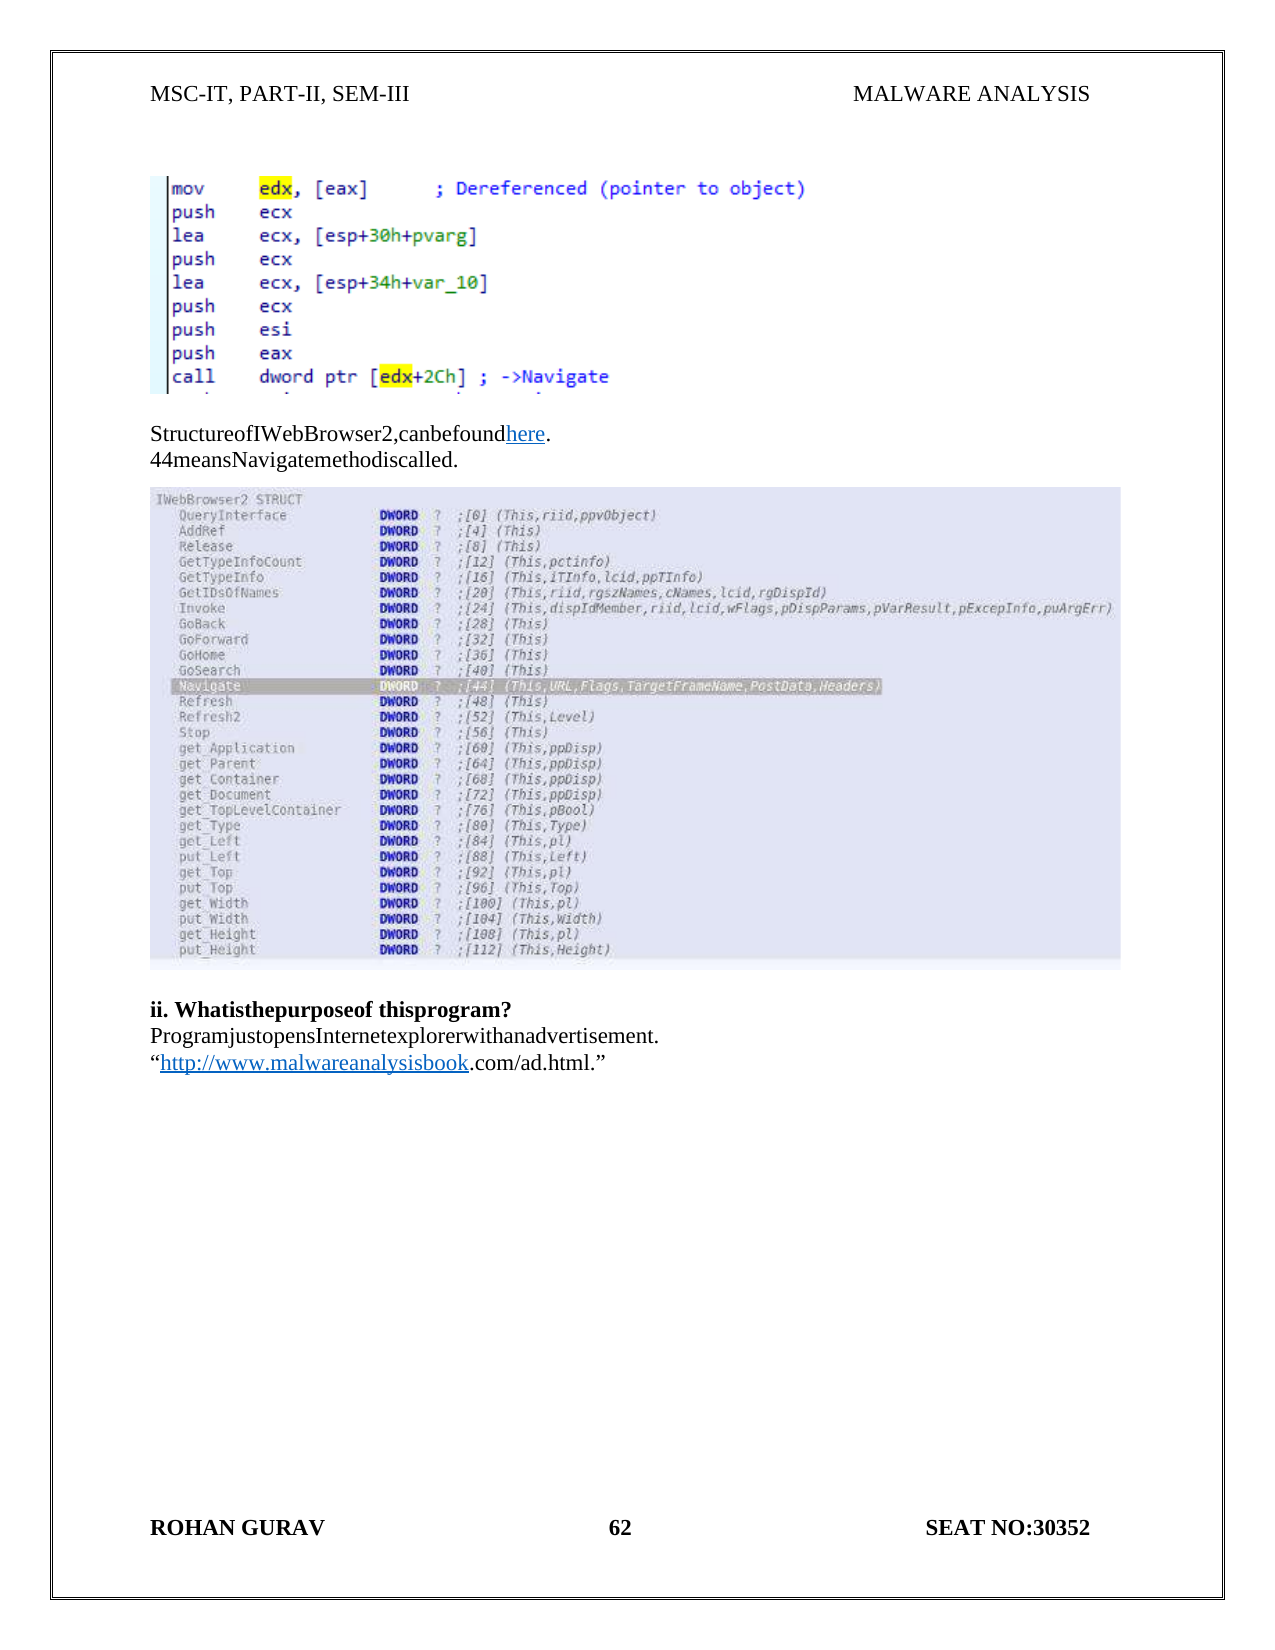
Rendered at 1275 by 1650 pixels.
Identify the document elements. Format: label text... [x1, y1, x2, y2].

picture [150, 176, 805, 394]
picture [150, 487, 1121, 970]
text ProgramjustopensInternetexplorerwithanadvertisement. [150, 1022, 1125, 1049]
text StructureofIWebBrowser2,canbefoundhere. [150, 420, 1125, 446]
text “http://www.malwareanalysisbook.com/ad.html.” [150, 1049, 1125, 1075]
text 44meansNavigatemethodiscalled. [150, 446, 1125, 473]
subtitle ii. Whatisthepurposeof thisprogram? [150, 996, 1125, 1022]
